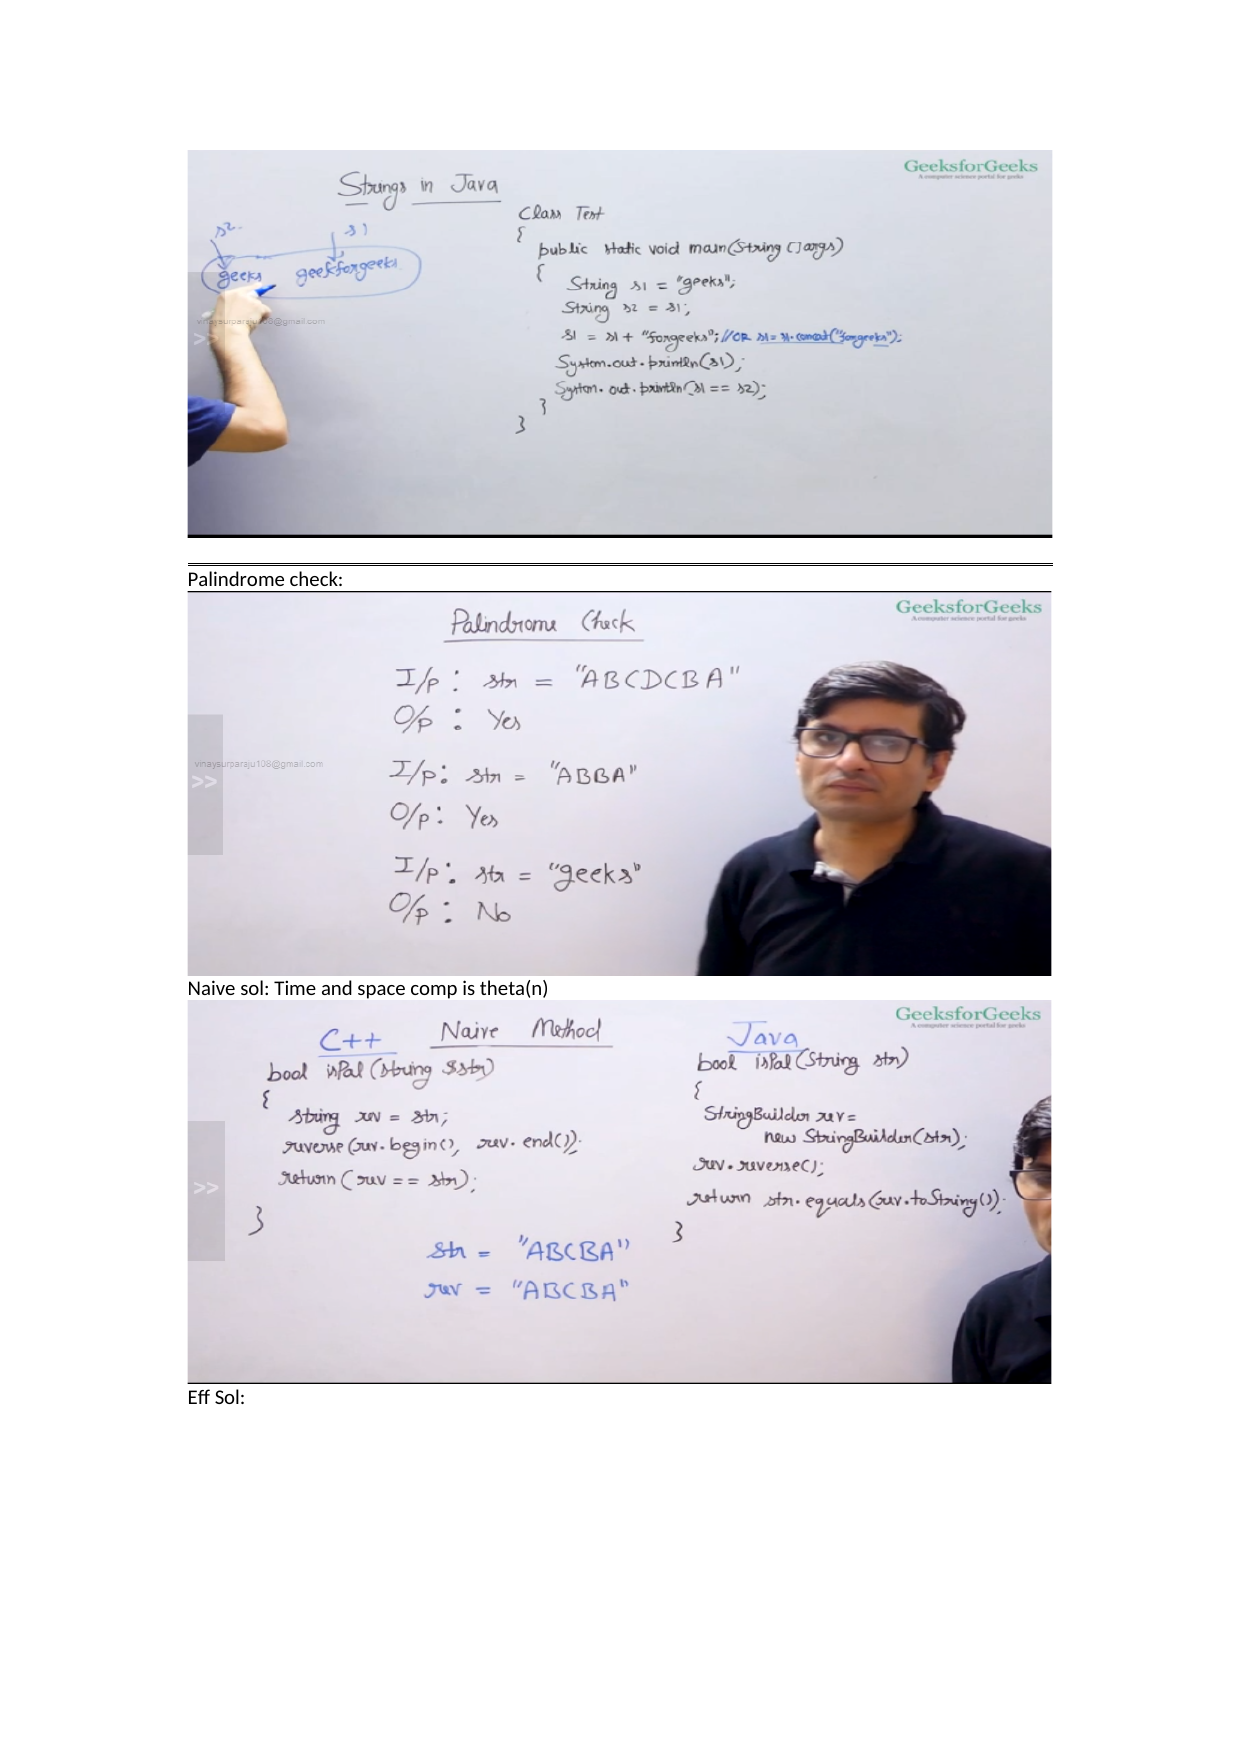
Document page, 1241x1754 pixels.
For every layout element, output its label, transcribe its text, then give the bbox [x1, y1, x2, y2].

text Palindrome check: [187, 566, 1053, 591]
picture [187, 150, 1053, 538]
picture [187, 591, 1052, 976]
text Eff Sol: [187, 1384, 1053, 1409]
text Naive sol: Time and space comp is theta(n) [187, 975, 1053, 1001]
picture [187, 1000, 1052, 1384]
